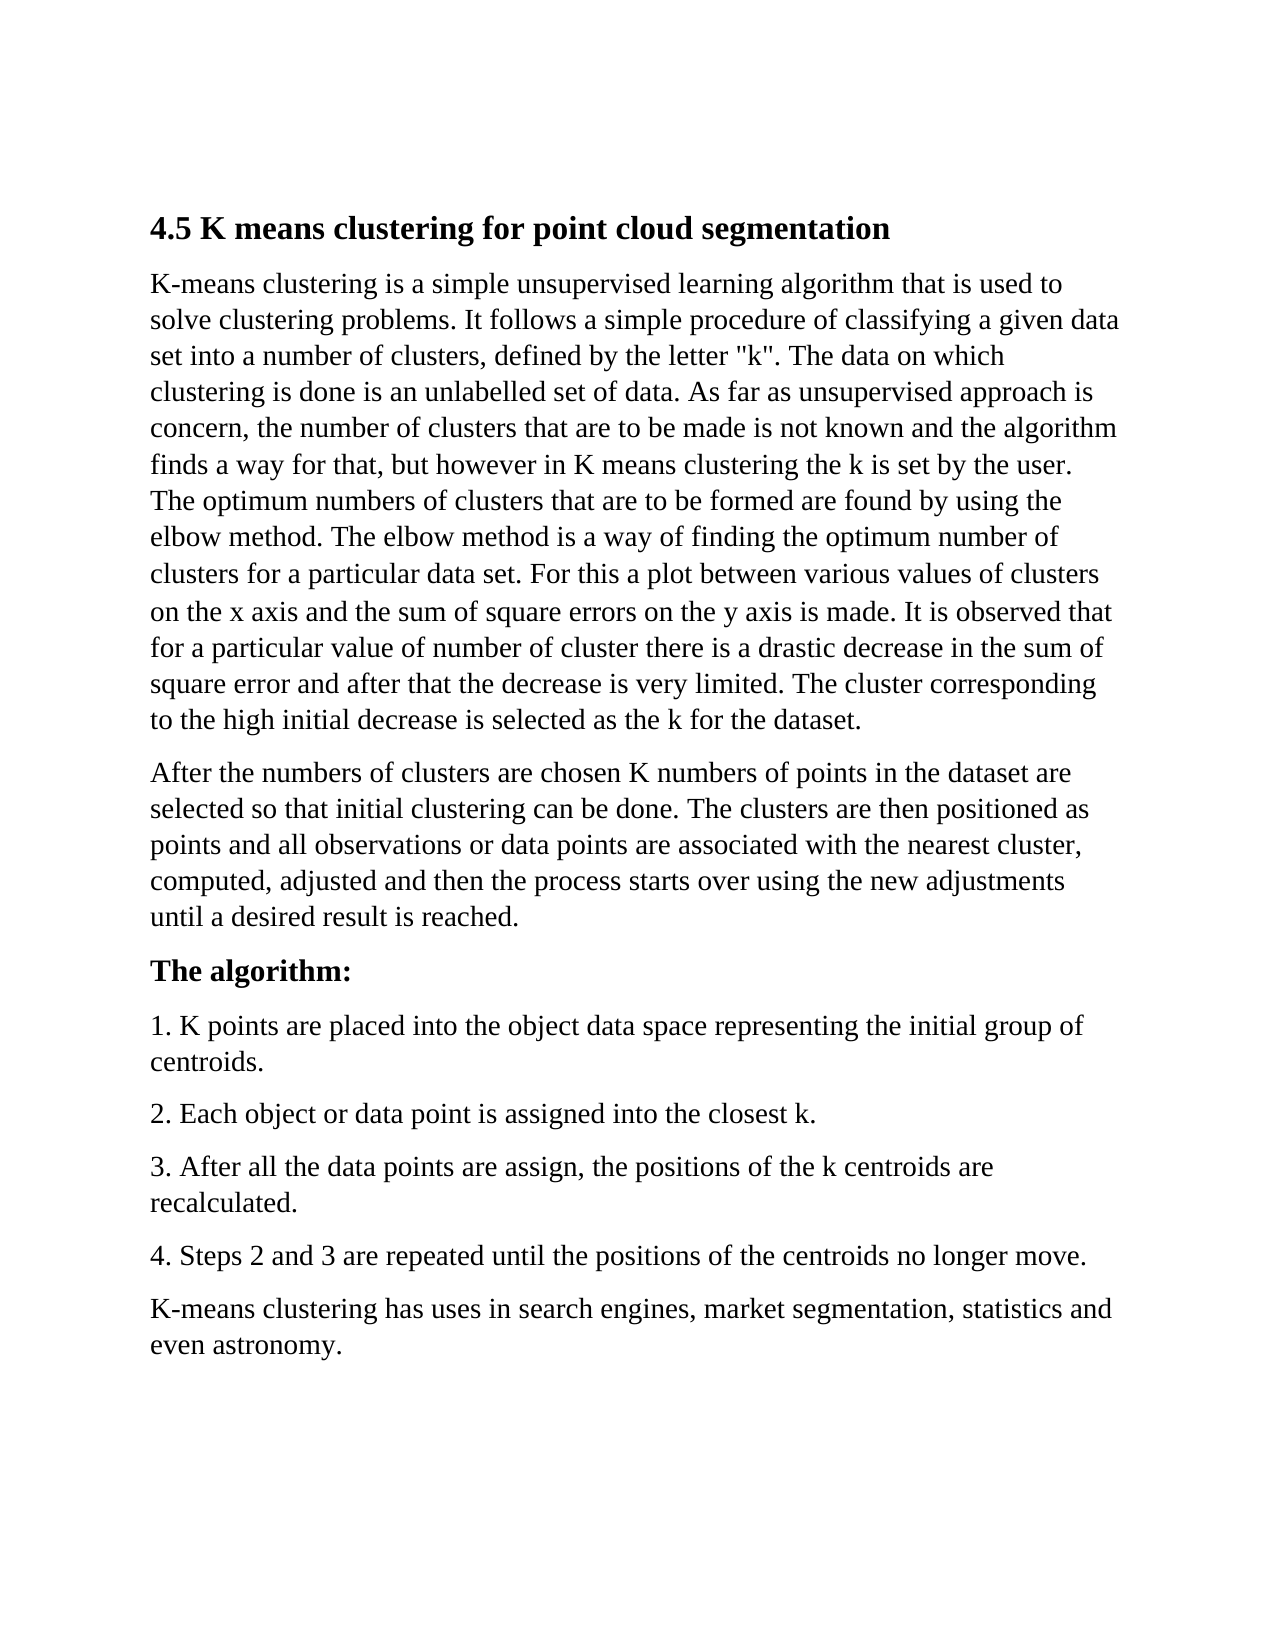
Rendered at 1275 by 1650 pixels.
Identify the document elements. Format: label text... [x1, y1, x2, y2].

text K-means clustering has uses in search engines, market segmentation, statistics and even astronomy. [150, 1291, 1125, 1361]
text After the numbers of clusters are chosen K numbers of points in the dataset are selected so that initial clustering can be done. The clusters are then positioned as points and all observations or data points are associated with the nearest cluster, computed, adjusted and then the process starts over using the new adjustments until a desired result is reached. [150, 755, 1125, 933]
text 2. Each object or data point is assigned into the closest k. [150, 1097, 1125, 1130]
text The algorithm: [150, 952, 1125, 988]
text 3. After all the data points are assign, the positions of the k centroids are recalculated. [150, 1149, 1125, 1219]
text 1. K points are placed into the object data space representing the initial group of centroids. [150, 1008, 1125, 1077]
text 4. Steps 2 and 3 are repeated until the positions of the centroids no longer move. [150, 1238, 1125, 1272]
text K-means clustering is a simple unsupervised learning algorithm that is used to solve clustering problems. It follows a simple procedure of classifying a given data set into a number of clusters, defined by the letter "k". The data on which clustering is done is an unlabelled set of data. As far as unsupervised approach is concern, the number of clusters that are to be made is not known and the algorithm finds a way for that, but however in K means clustering the k is set by the user. The optimum numbers of clusters that are to be formed are found by using the elbow method. The elbow method is a way of finding the optimum number of clusters for a particular data set. For this a plot between various values of clusters on the x axis and the sum of square errors on the y axis is made. It is observed that for a particular value of number of cluster there is a drastic decrease in the sum of square error and after that the decrease is very limited. The cluster corresponding to the high initial decrease is selected as the k for the dataset. [150, 266, 1125, 736]
text 4.5 K means clustering for point cloud segmentation [150, 208, 1125, 246]
